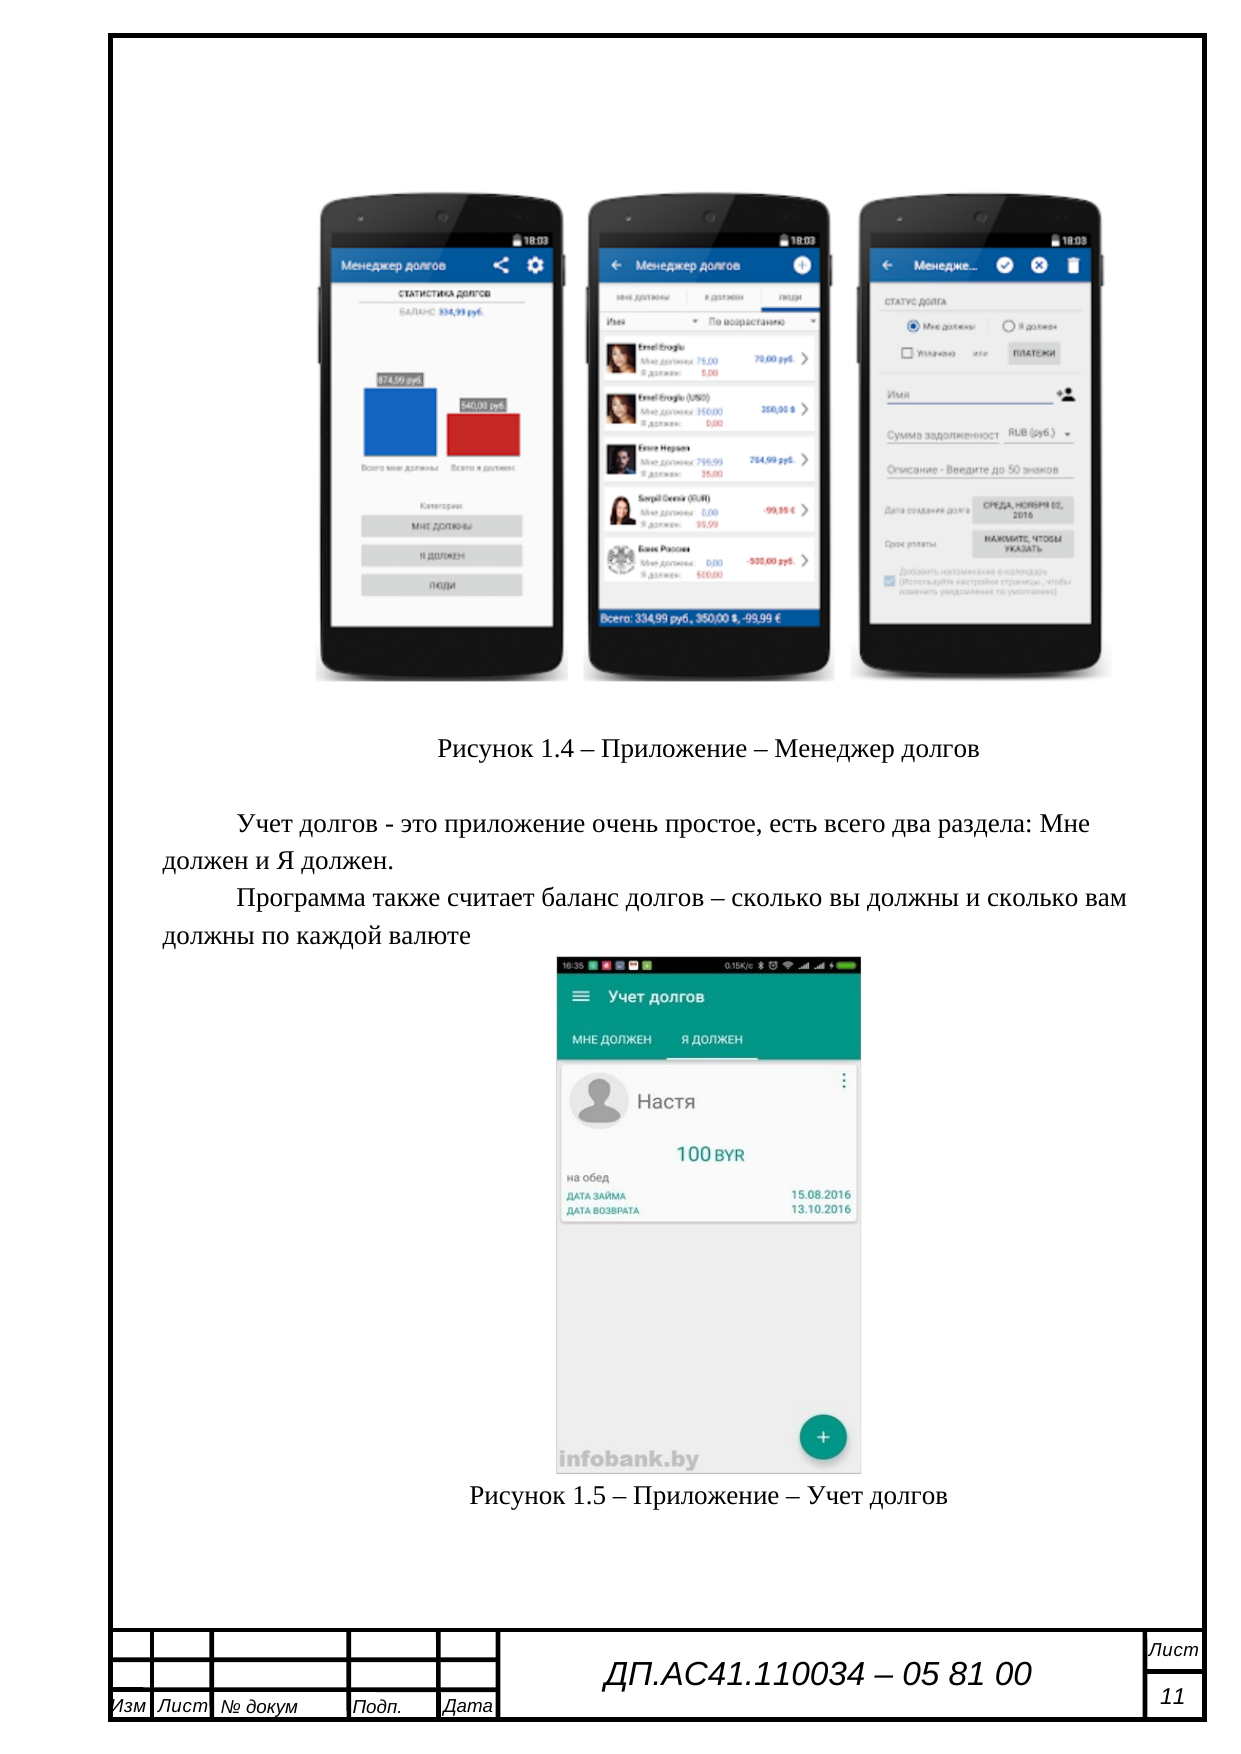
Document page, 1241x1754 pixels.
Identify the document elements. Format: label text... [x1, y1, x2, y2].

picture [556, 956, 862, 1474]
picture [293, 126, 1125, 727]
text Рисунок 1.5 – Приложение – Учет долгов [162, 1479, 1181, 1511]
text Программа также считает баланс долгов – сколько вы должны и сколько вам должны по каждой валюте [162, 882, 1181, 950]
text Учет долгов - это приложение очень простое, есть всего два раздела: Мне должен и Я должен. [162, 807, 1181, 875]
text Рисунок 1.4 – Приложение – Менеджер долгов [162, 732, 1181, 763]
